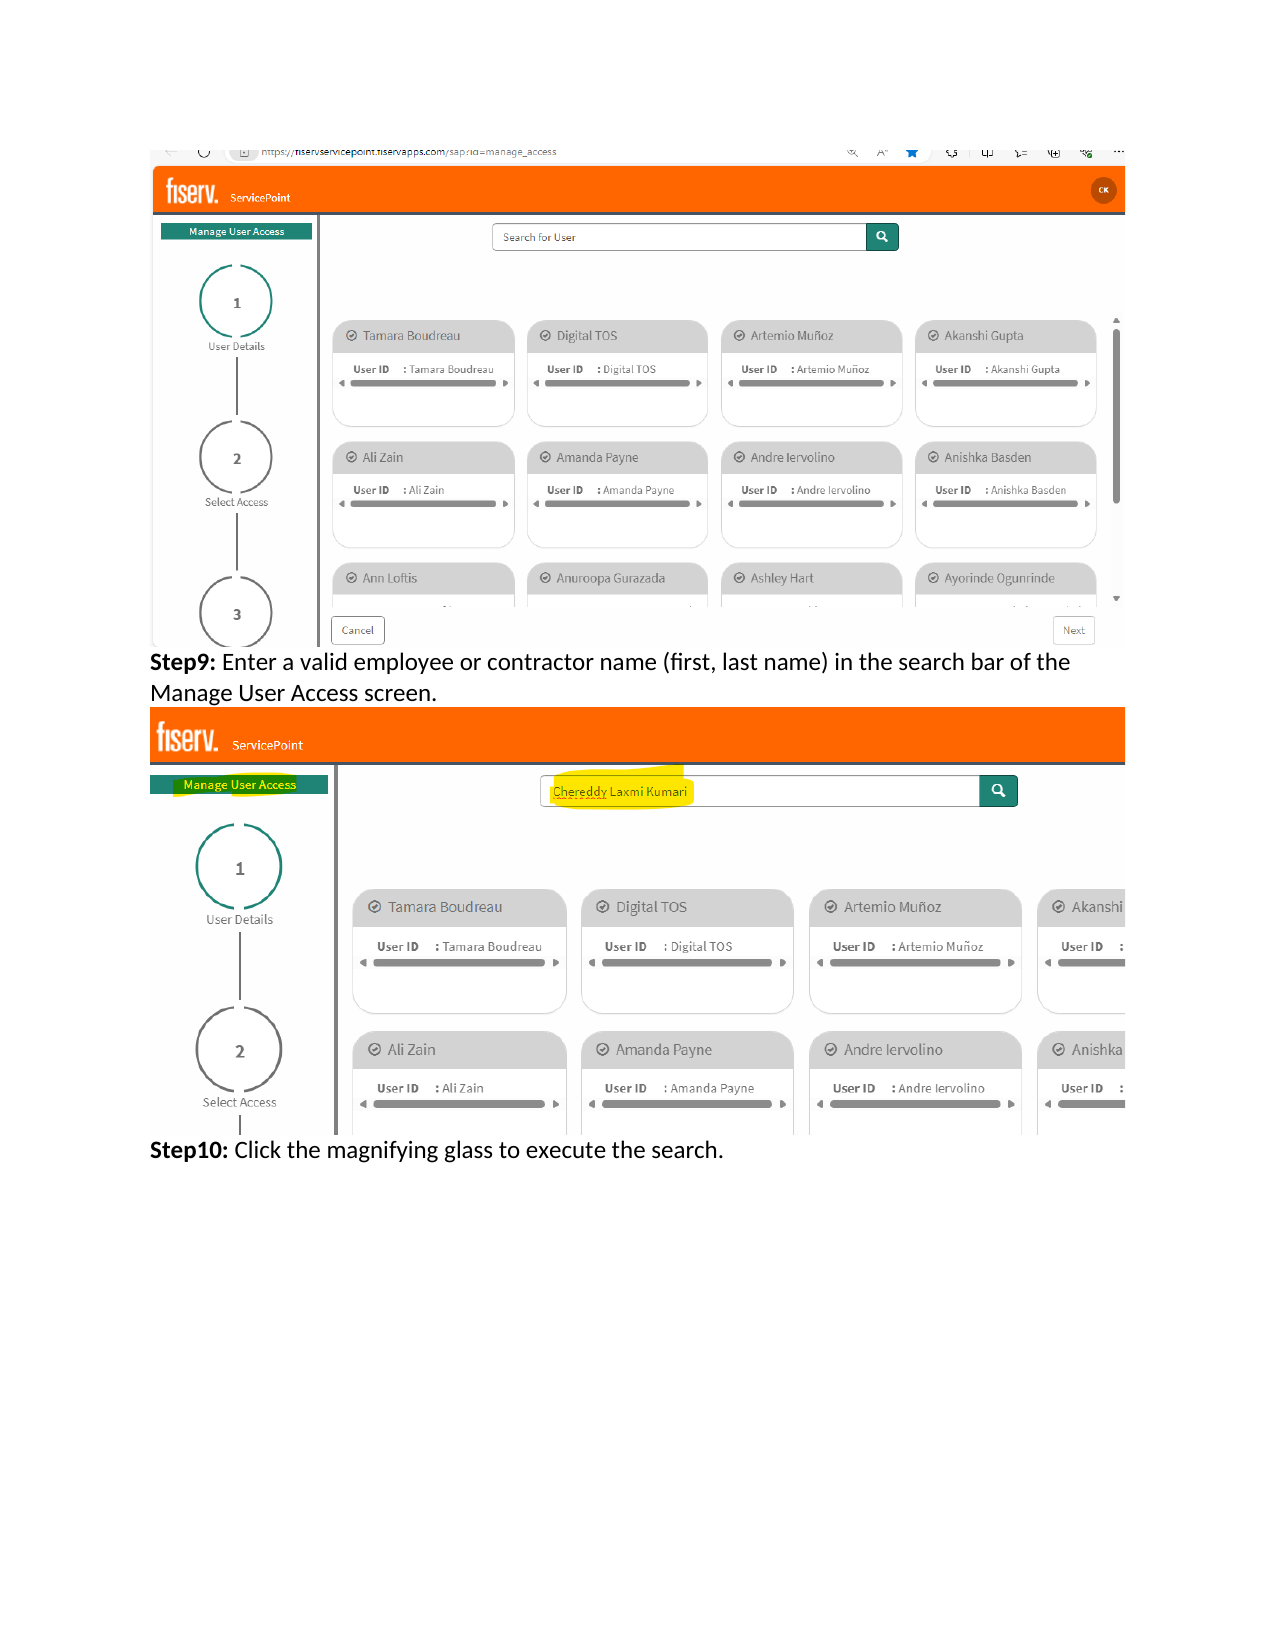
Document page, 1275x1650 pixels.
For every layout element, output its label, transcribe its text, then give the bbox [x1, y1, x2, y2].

picture [150, 707, 1125, 1135]
text Step9: Enter a valid employee or contractor name (first, last name) in the search bar of the Manage User Access screen. [150, 647, 1125, 707]
text Step10: Click the magnifying glass to execute the search. [150, 1135, 1125, 1165]
picture [150, 150, 1125, 647]
